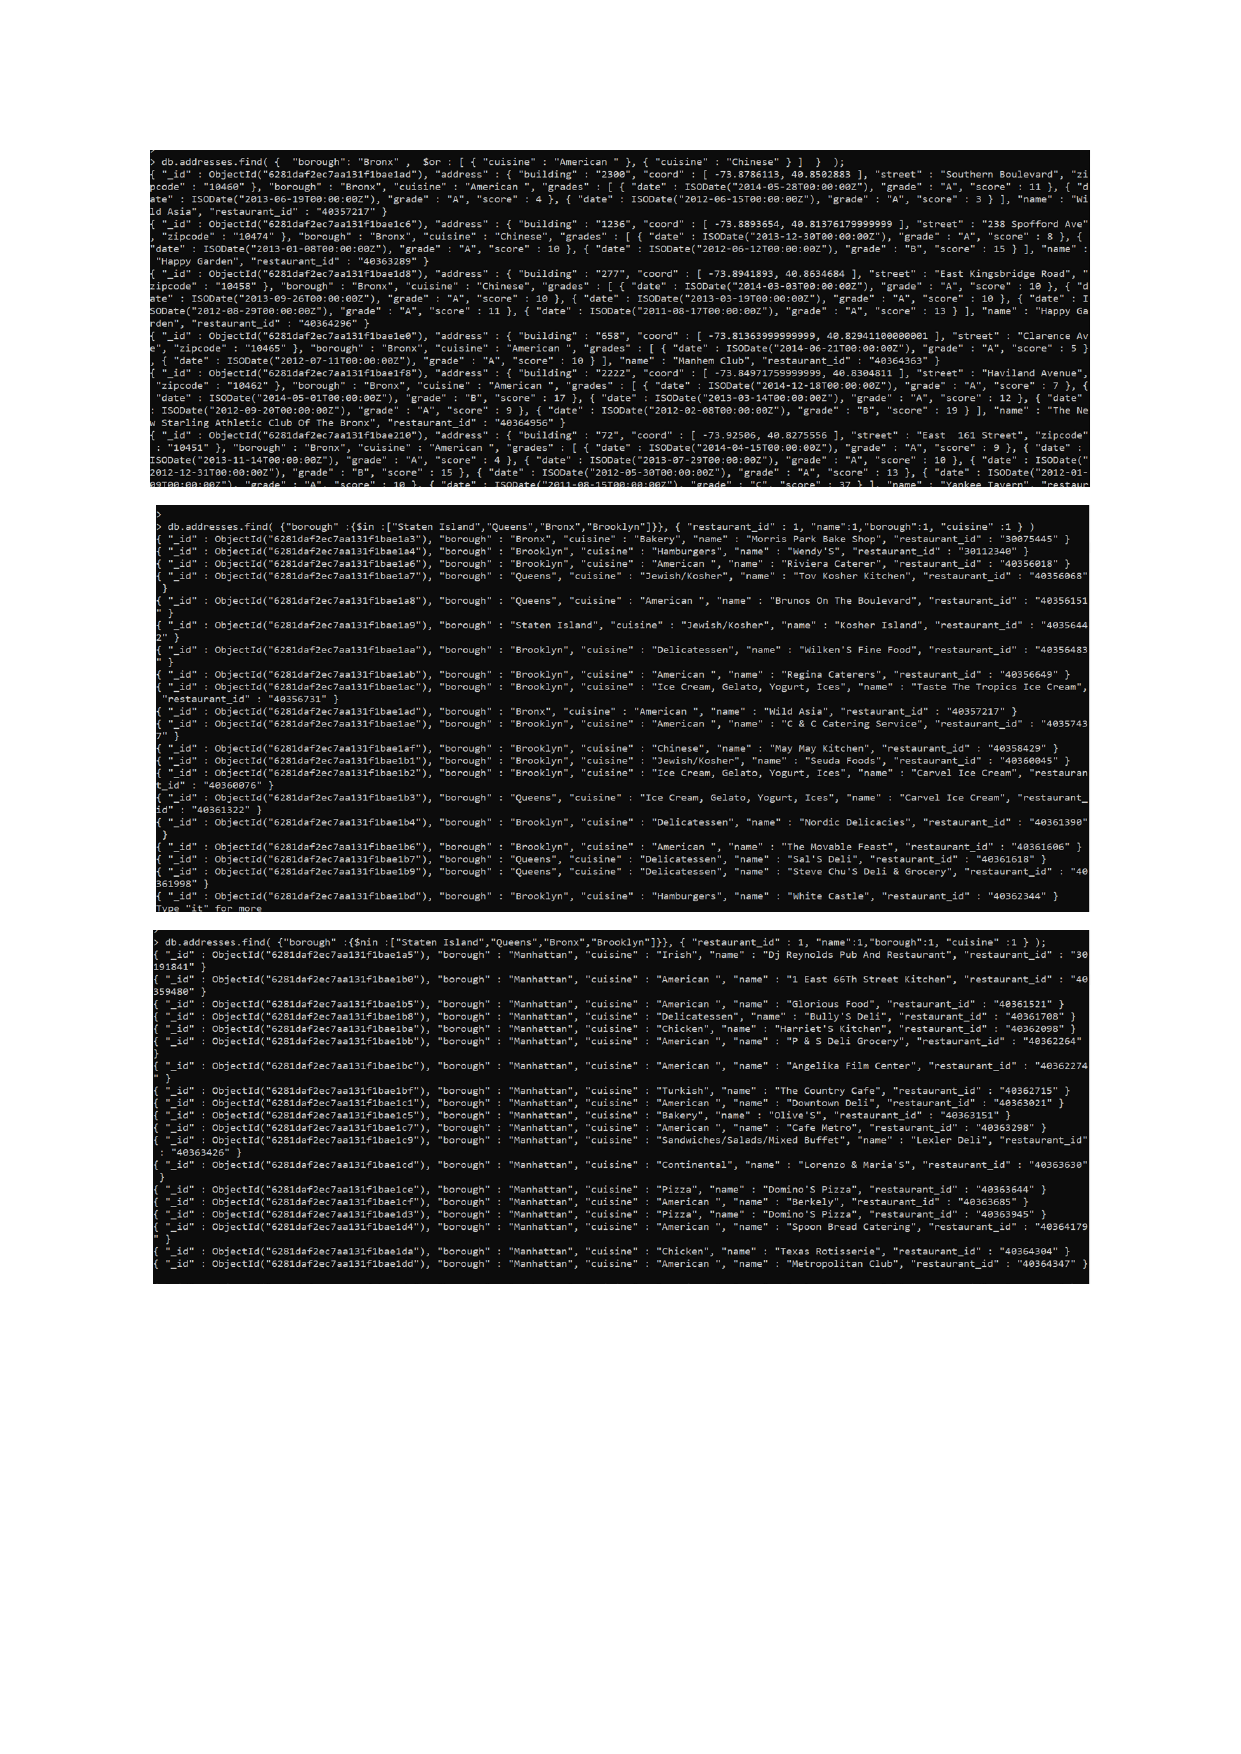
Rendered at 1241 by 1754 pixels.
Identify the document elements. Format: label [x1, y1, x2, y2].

picture [150, 930, 1091, 1284]
picture [150, 150, 1091, 487]
picture [150, 505, 1091, 912]
